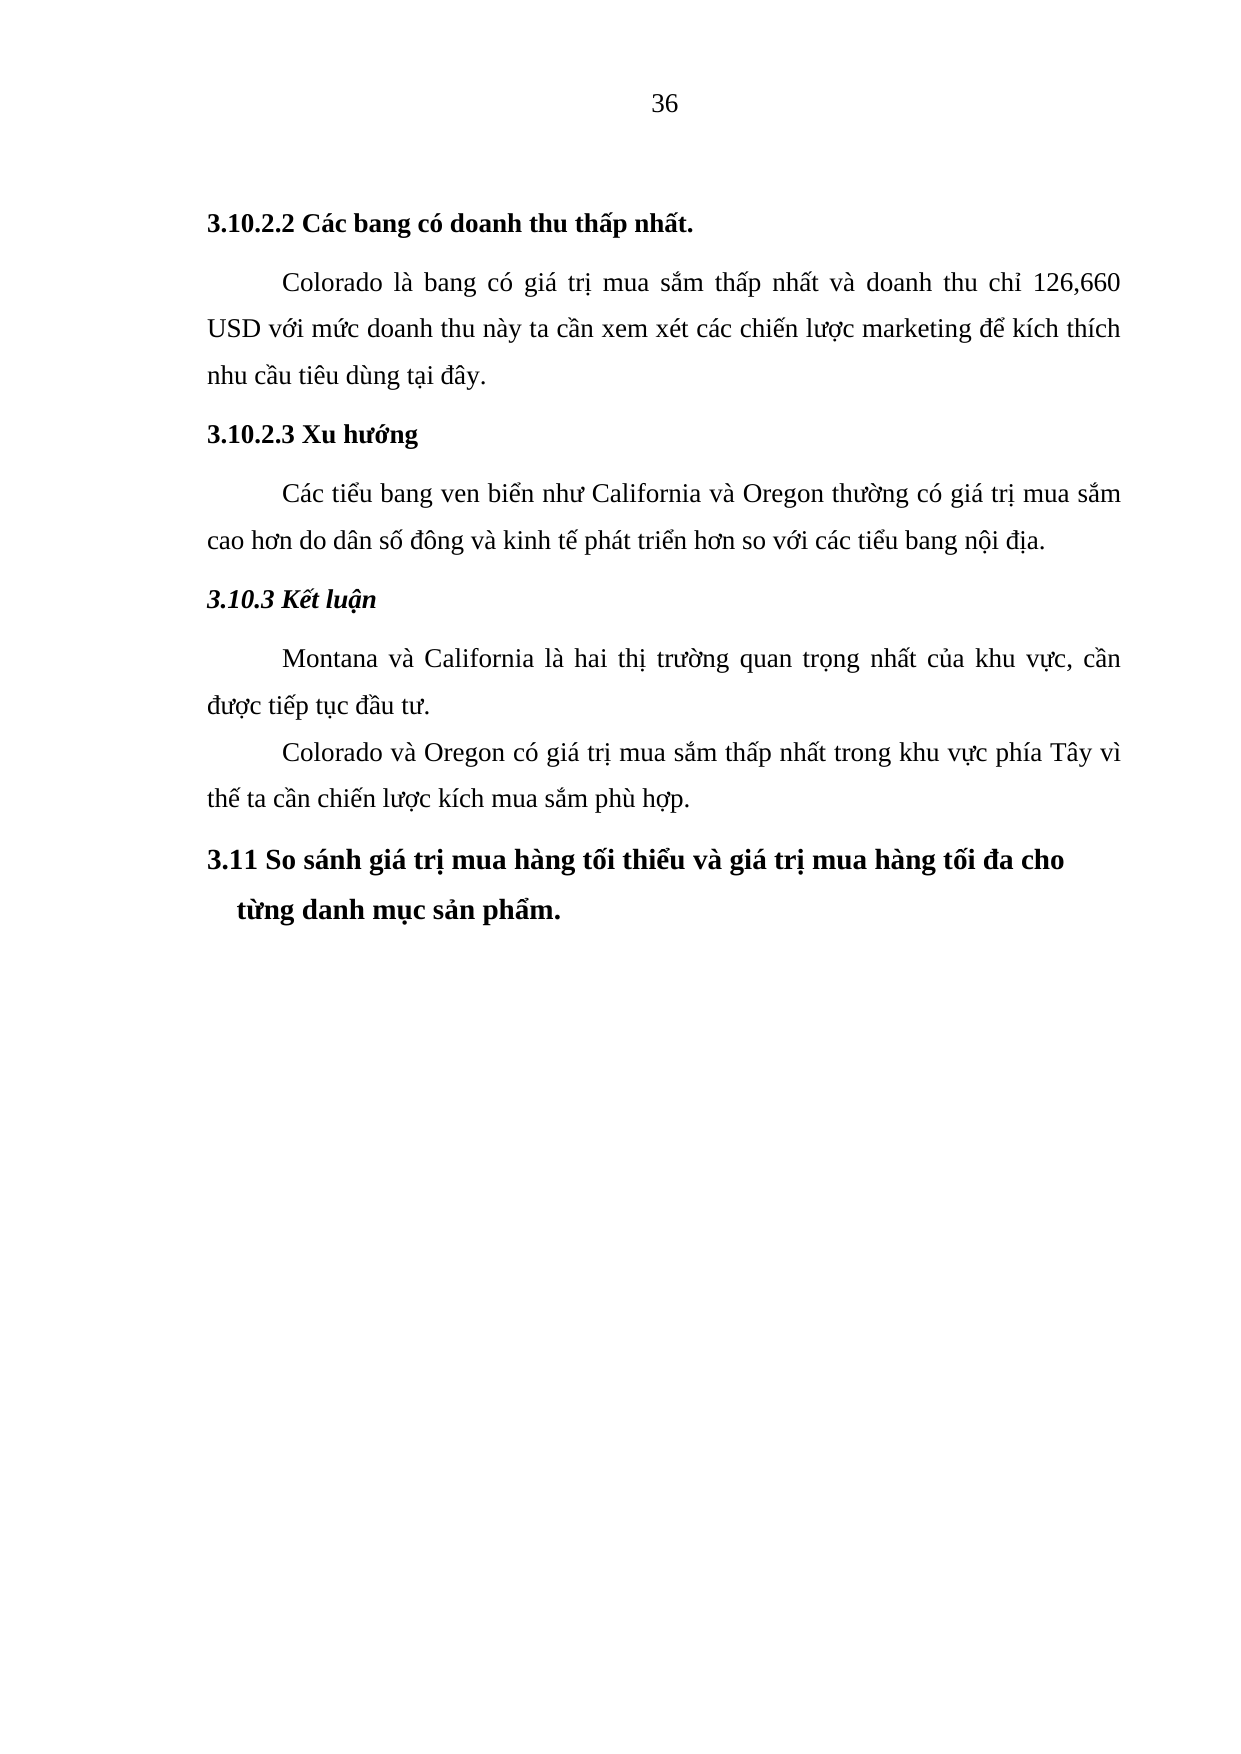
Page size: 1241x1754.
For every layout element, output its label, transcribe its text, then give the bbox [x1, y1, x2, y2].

subtitle So sánh giá trị mua hàng tối thiểu và giá trị mua hàng tối đa cho từng danh mục sản phẩm. [207, 842, 1122, 926]
subtitle Kết luận [207, 583, 1122, 614]
subtitle Các bang có doanh thu thấp nhất. [207, 207, 1122, 238]
text Montana và California là hai thị trường quan trọng nhất của khu vực, cần được tiếp tục đầu tư. [207, 643, 1122, 720]
text Colorado và Oregon có giá trị mua sắm thấp nhất trong khu vực phía Tây vì thế ta cần chiến lược kích mua sắm phù hợp. [207, 736, 1122, 814]
subtitle Xu hướng [207, 418, 1122, 449]
text Các tiểu bang ven biển như California và Oregon thường có giá trị mua sắm cao hơn do dân số đông và kinh tế phát triển hơn so với các tiểu bang nội địa. [207, 478, 1122, 555]
text Colorado là bang có giá trị mua sắm thấp nhất và doanh thu chỉ 126,660 USD với mức doanh thu này ta cần xem xét các chiến lược marketing để kích thích nhu cầu tiêu dùng tại đây. [207, 266, 1122, 390]
